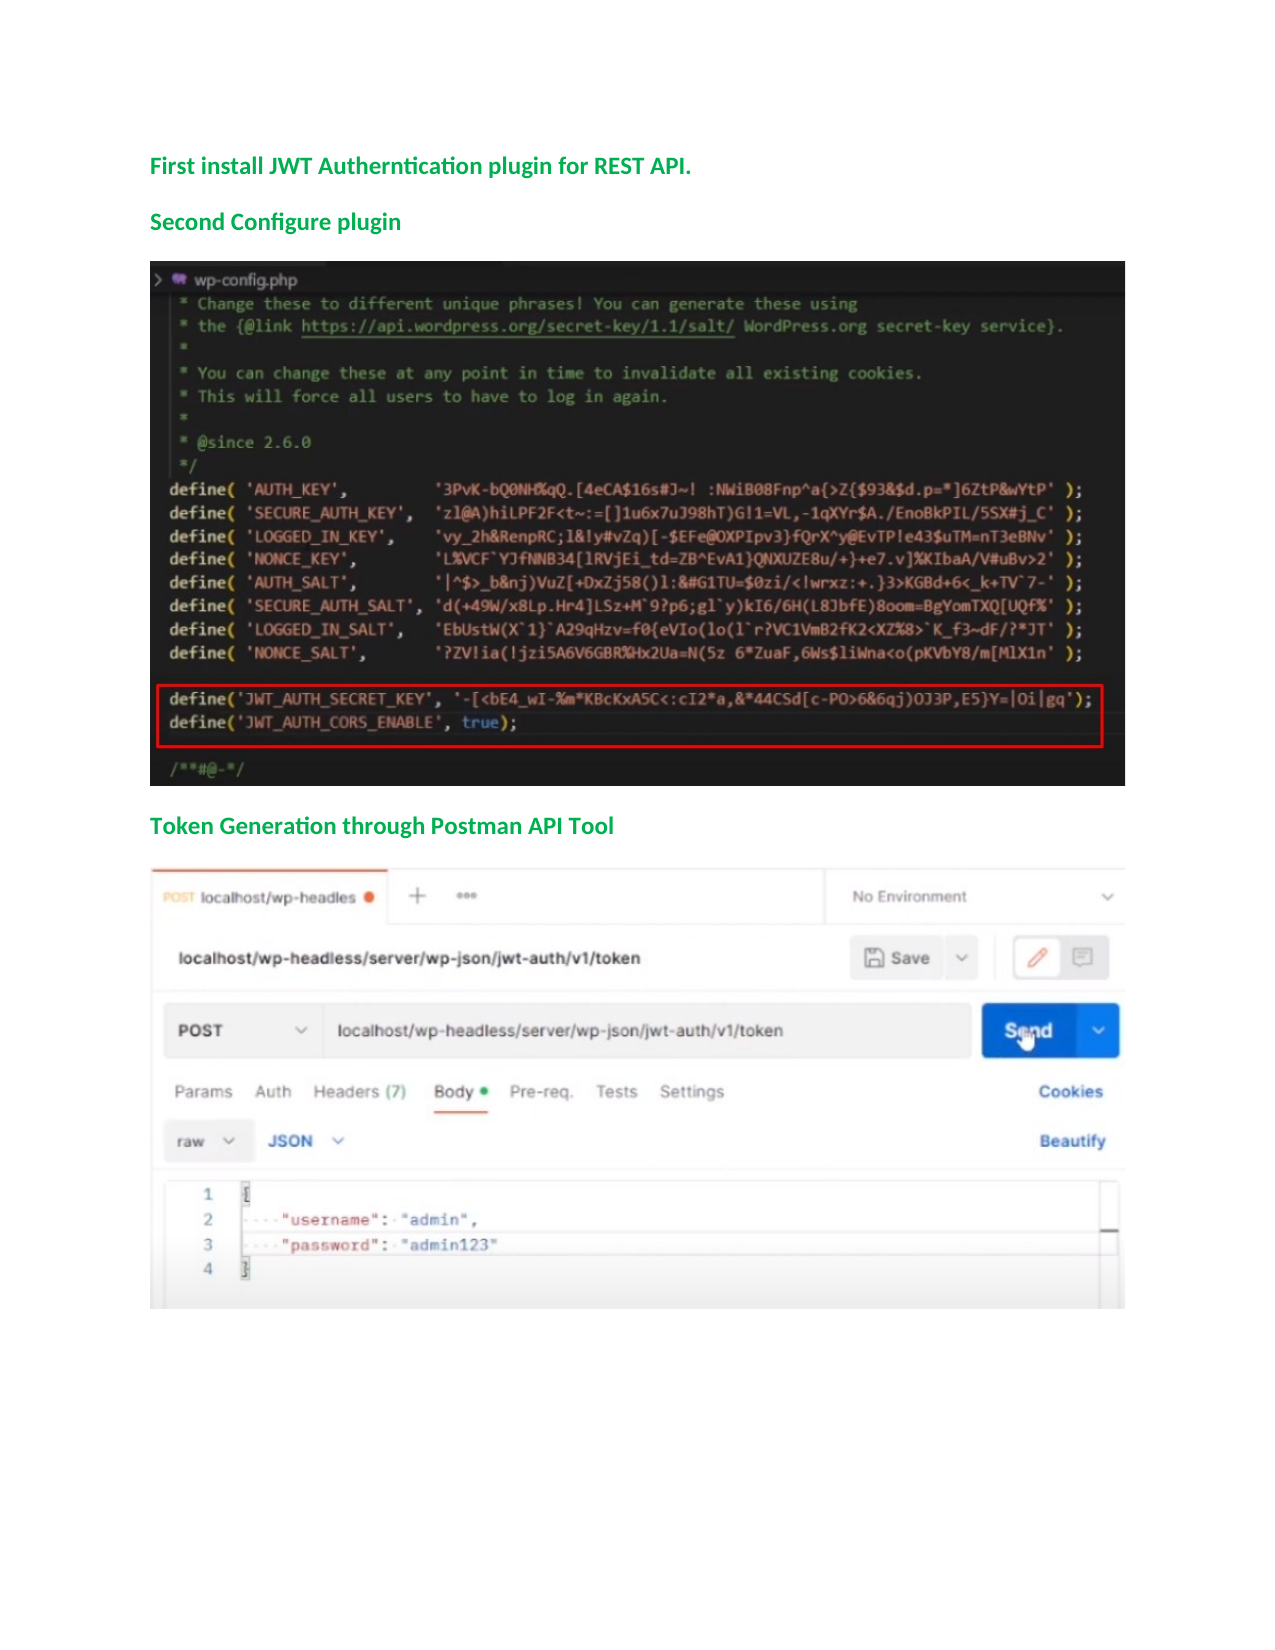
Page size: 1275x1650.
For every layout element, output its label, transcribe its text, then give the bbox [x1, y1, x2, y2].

text First install JWT Autherntication plugin for REST API. [150, 150, 1125, 181]
text Second Configure plugin [150, 206, 1125, 236]
picture [150, 866, 1125, 1309]
text Token Generation through Postman API Tool [150, 810, 1125, 841]
picture [150, 261, 1125, 786]
